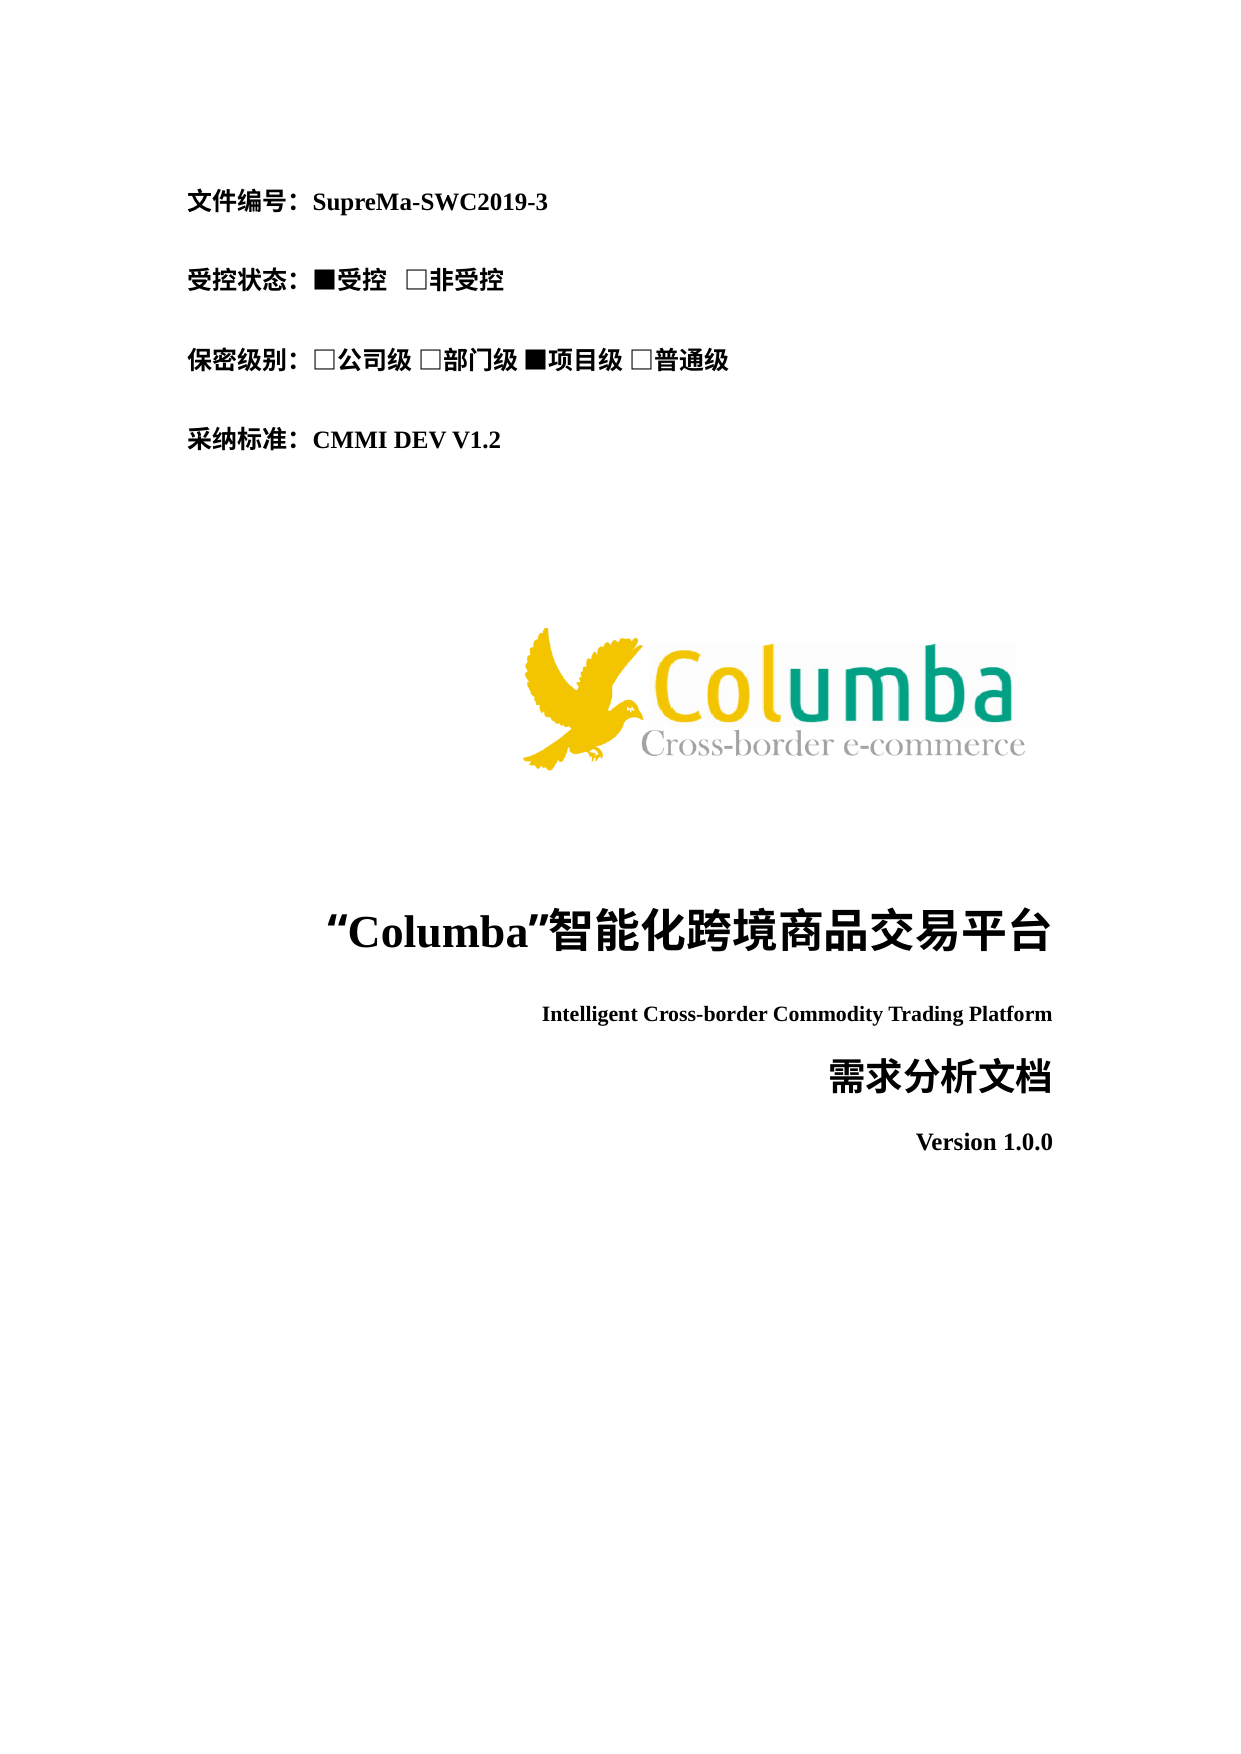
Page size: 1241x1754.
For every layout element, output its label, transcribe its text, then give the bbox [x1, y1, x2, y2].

text 采纳标准：CMMI DEV V1.2 [187, 405, 1053, 470]
text 受控状态：■受控 □非受控 [187, 246, 1053, 311]
picture [512, 628, 1053, 772]
text Intelligent Cross-border Commodity Trading Platform [187, 998, 1053, 1030]
text 文件编号：SupreMa-SWC2019-3 [187, 167, 1053, 232]
text 保密级别：□公司级 □部门级 ■项目级 □普通级 [187, 326, 1053, 391]
text Version 1.0.0 [187, 1125, 1053, 1158]
text “Columba”智能化跨境商品交易平台 [187, 878, 1053, 976]
text 需求分析文档 [187, 1042, 1053, 1107]
